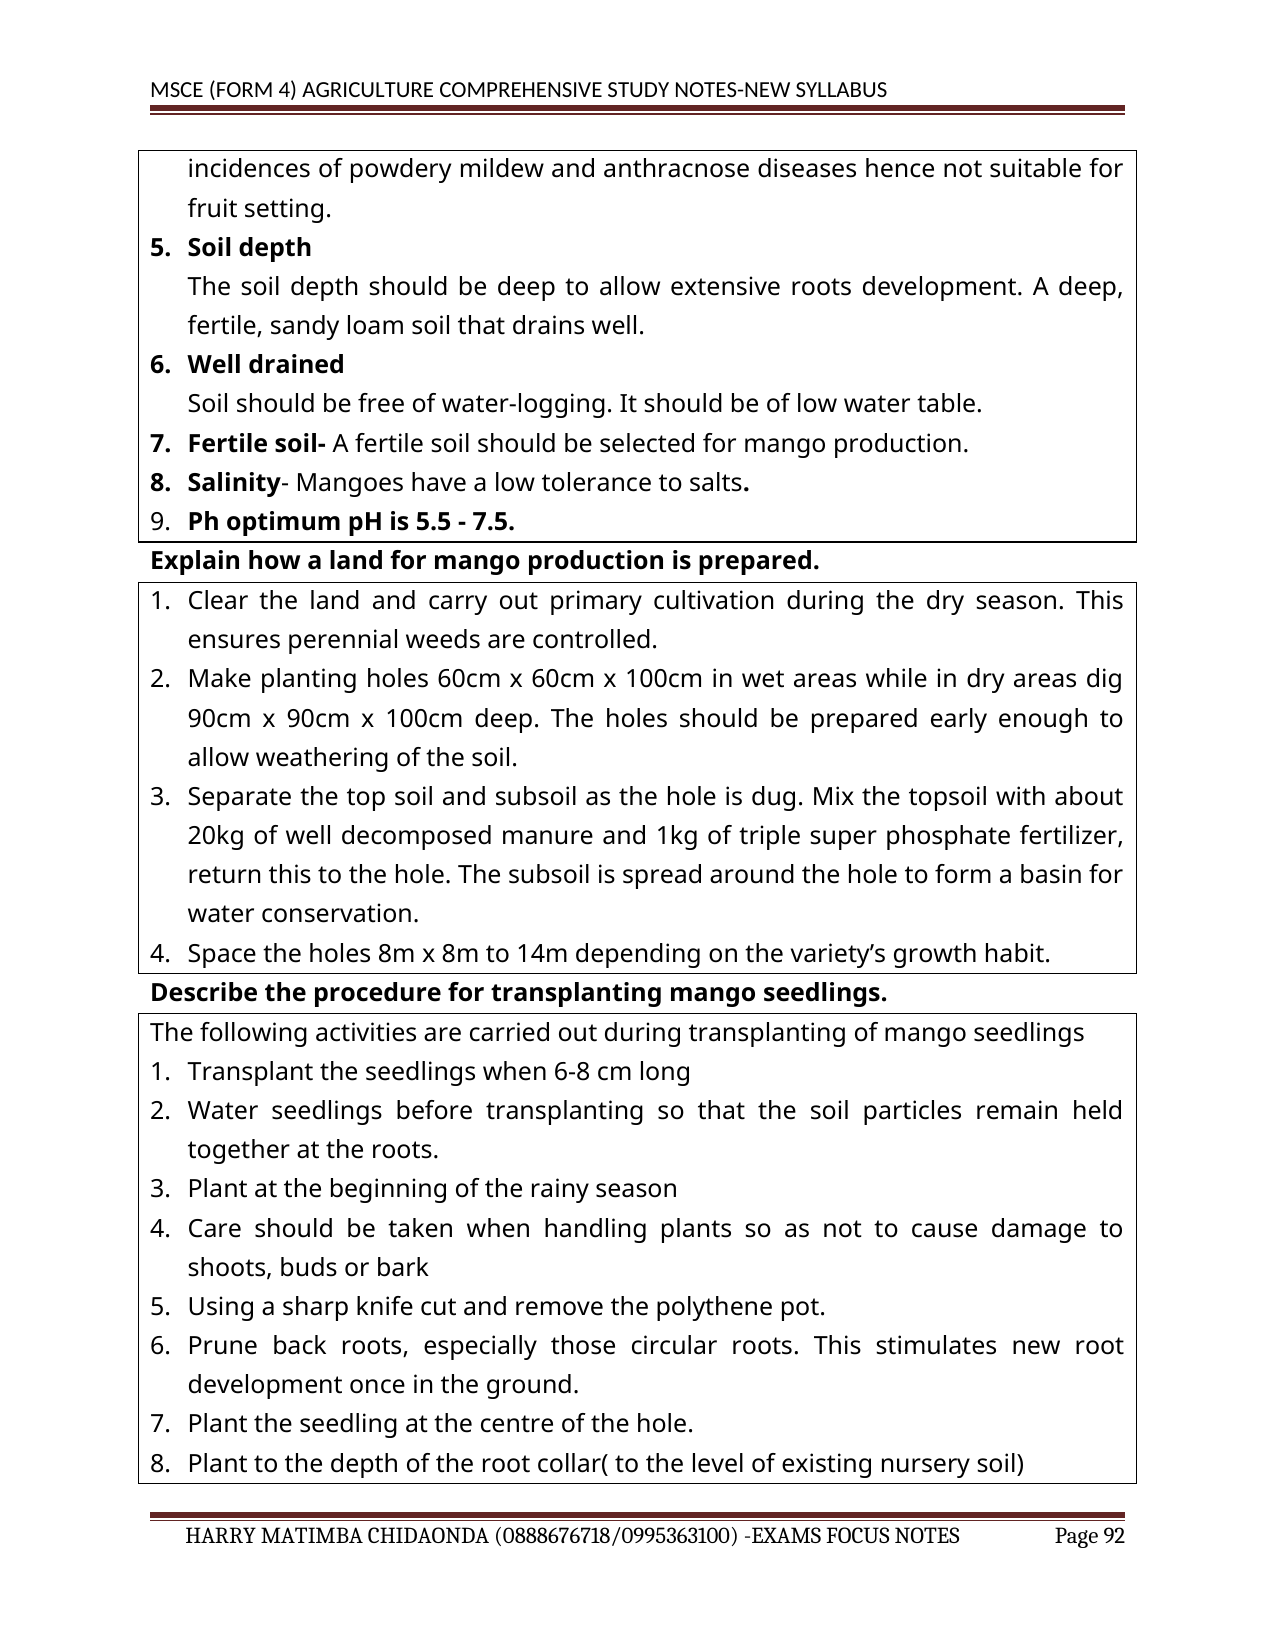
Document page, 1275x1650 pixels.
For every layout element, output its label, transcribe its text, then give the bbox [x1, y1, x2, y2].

text Describe the procedure for transplanting mango seedlings. [150, 974, 1125, 1008]
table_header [139, 151, 1136, 541]
text Explain how a land for mango production is prepared. [150, 543, 1125, 577]
table_header Clear the land and carry out primary cultivation during the dry season. This ensures perennial weeds are controlled. Make planting holes 60cm x 60cm x 100cm in wet areas while in dry areas dig 90cm x 90cm x 100cm deep. The holes should be prepared early enough to allow weathering of the soil. Separate the top soil and subsoil as the hole is dug. Mix the topsoil with about 20kg of well decomposed manure and 1kg of triple super phosphate fertilizer, return this to the hole. The subsoil is spread around the hole to form a basin for water conservation. Space the holes 8m x 8m to 14m depending on the variety’s growth habit. [139, 583, 1136, 973]
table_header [139, 1014, 1136, 1483]
